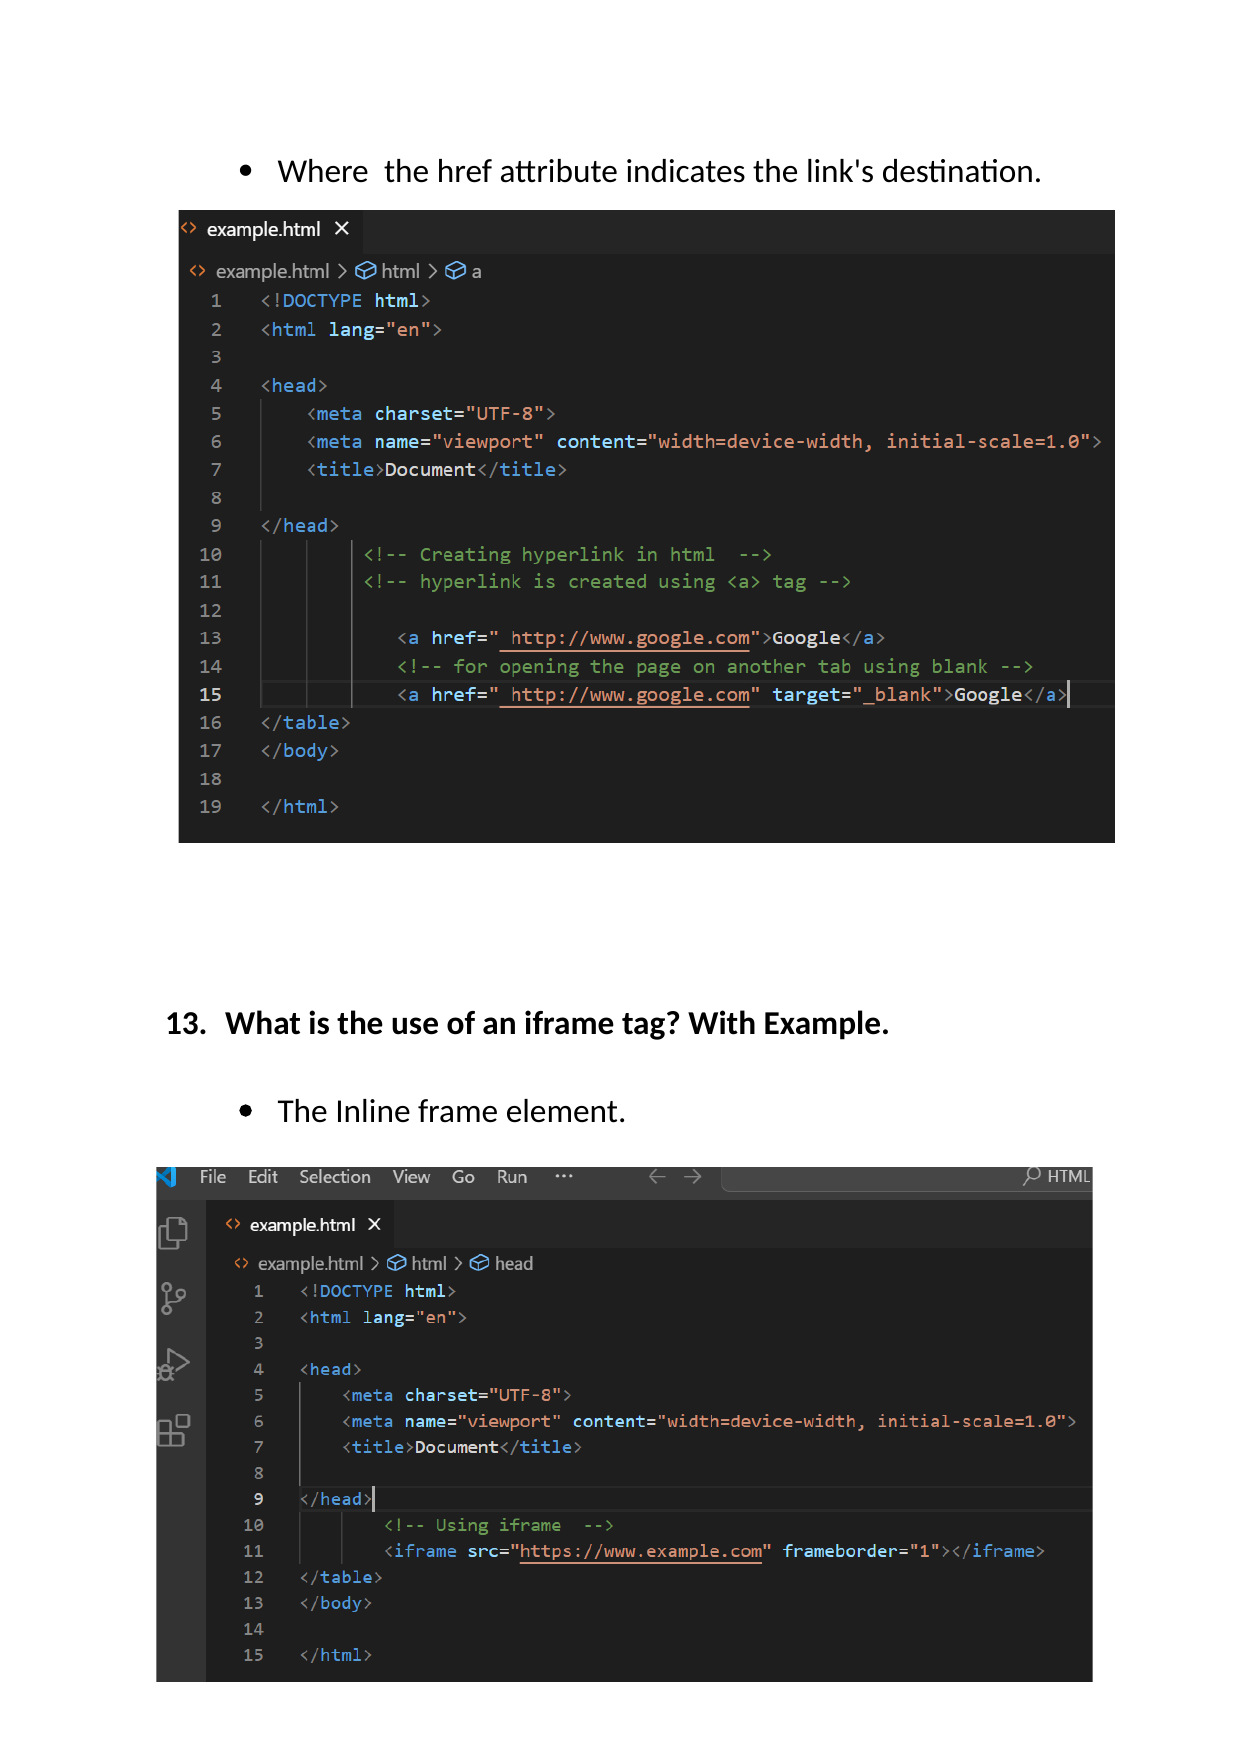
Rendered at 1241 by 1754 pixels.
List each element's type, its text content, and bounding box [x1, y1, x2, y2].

list What is the use of an iframe tag? With Example. [165, 1002, 1090, 1043]
picture [155, 1167, 1092, 1680]
list The Inline frame element. [240, 1090, 1090, 1131]
picture [177, 210, 1114, 841]
list Where the href attribute indicates the link's destination. [240, 150, 1090, 191]
